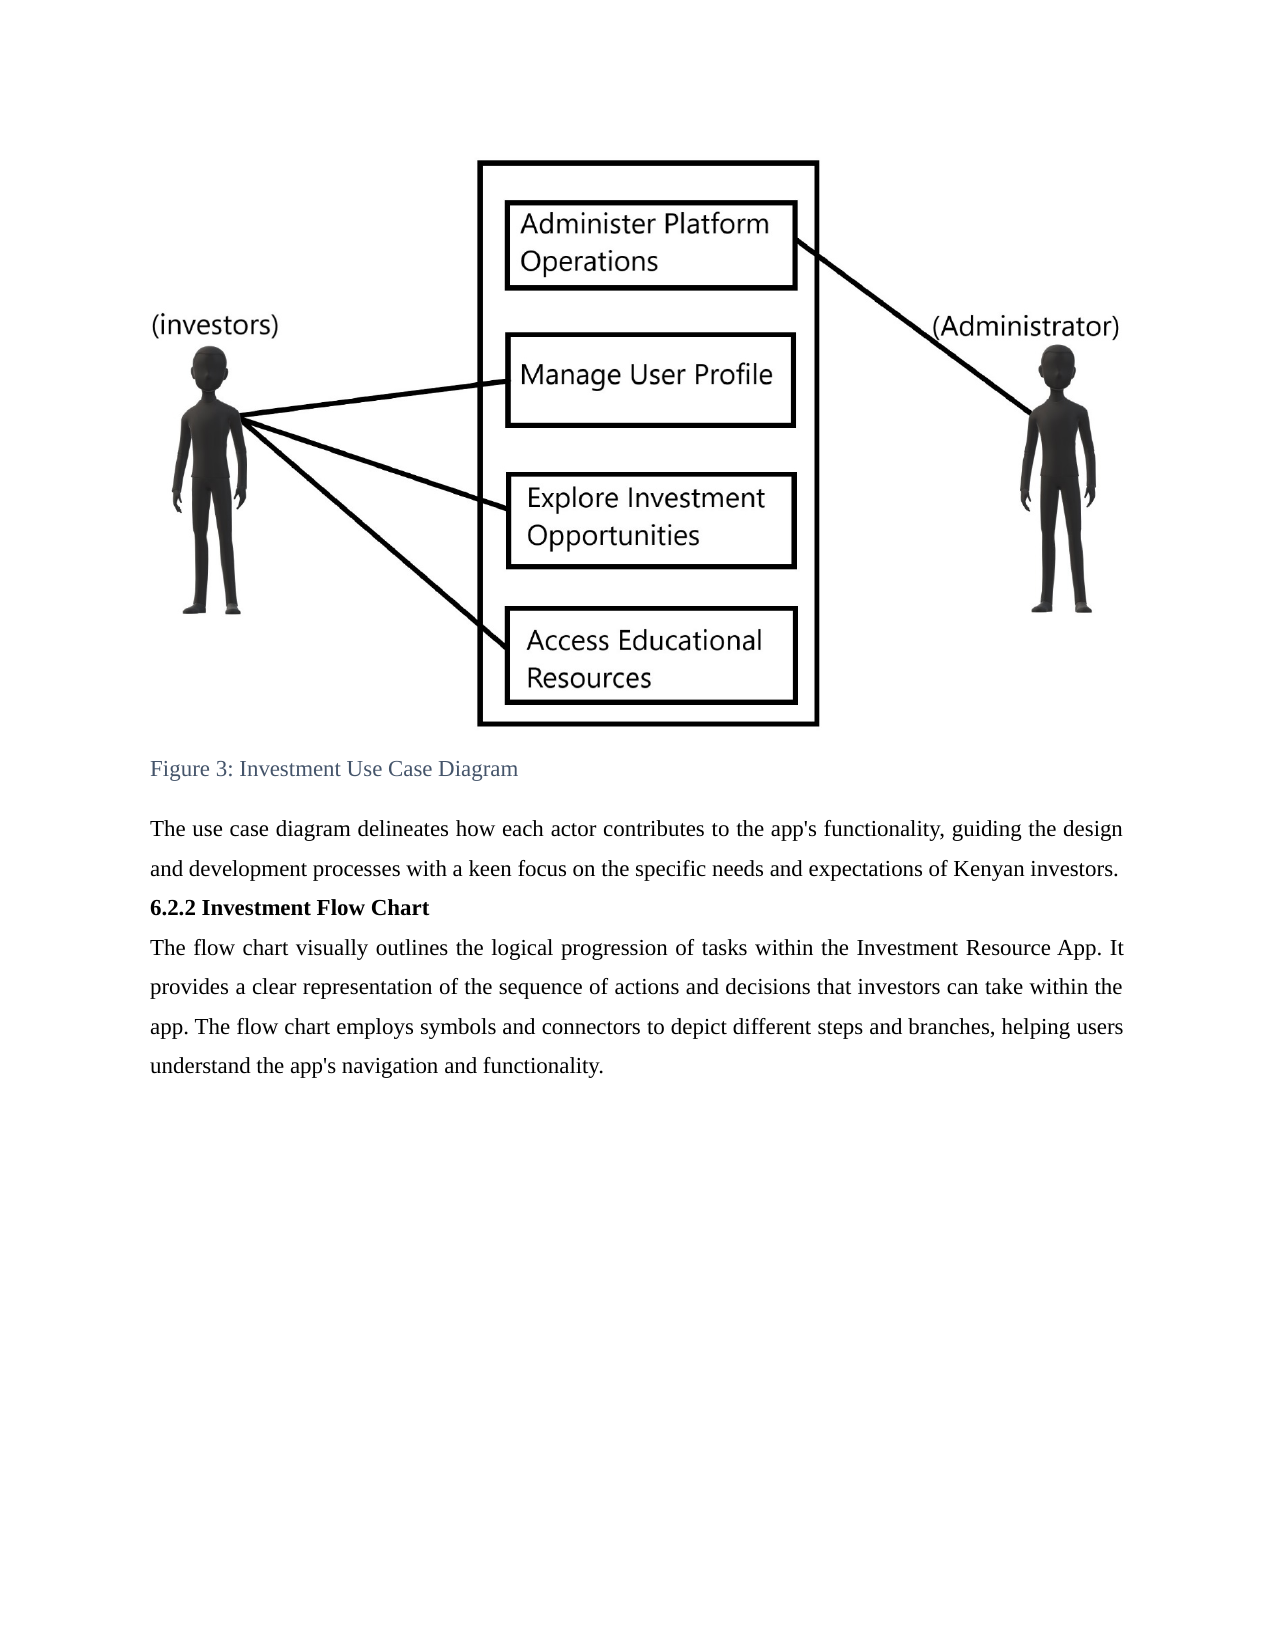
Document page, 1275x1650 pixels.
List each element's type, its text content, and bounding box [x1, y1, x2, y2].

text The use case diagram delineates how each actor contributes to the app's functionality, guiding the design and development processes with a keen focus on the specific needs and expectations of Kenyan investors. [150, 815, 1125, 881]
picture [150, 150, 1125, 742]
text Figure 3: Investment Use Case Diagram [150, 755, 1125, 781]
text The flow chart visually outlines the logical progression of tasks within the Investment Resource App. It provides a clear representation of the sequence of actions and decisions that investors can take within the app. The flow chart employs symbols and connectors to depict different steps and branches, helping users understand the app's navigation and functionality. [150, 934, 1125, 1079]
subtitle 6.2.2 Investment Flow Chart [150, 894, 1125, 921]
